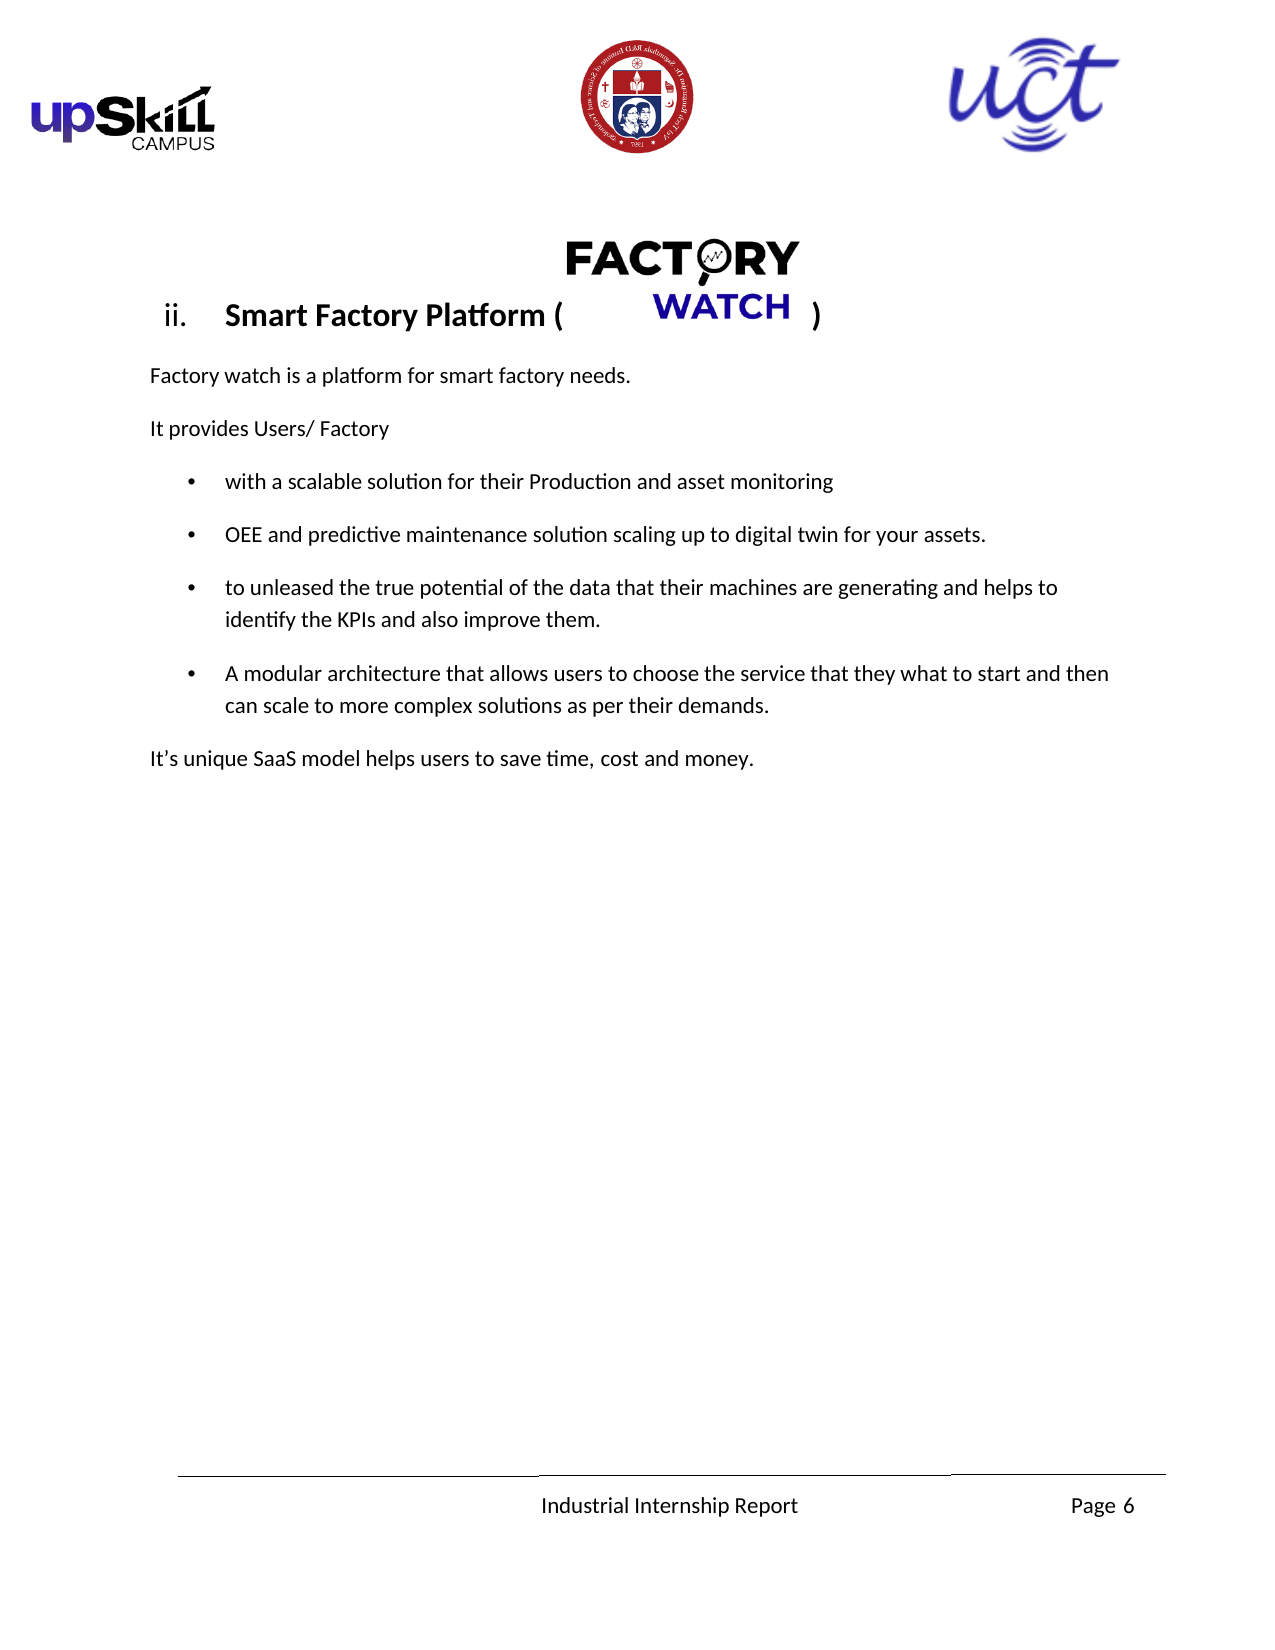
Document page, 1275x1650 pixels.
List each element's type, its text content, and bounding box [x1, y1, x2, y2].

text It’s unique SaaS model helps users to save time, cost and money. [150, 744, 1134, 772]
picture [563, 234, 812, 327]
text It provides Users/ Factory [150, 414, 1134, 442]
picture [0, 73, 246, 154]
picture [522, 38, 753, 154]
list with a scalable solution for their Production and asset monitoring [187, 467, 1134, 495]
list A modular architecture that allows users to choose the service that they what to start and then can scale to more complex solutions as per their demands. [187, 659, 1134, 719]
list Smart Factory Platform () [187, 234, 1134, 334]
text Factory watch is a platform for smart factory needs. [150, 361, 1134, 389]
picture [946, 28, 1125, 154]
list to unleased the true potential of the data that their machines are generating and helps to identify the KPIs and also improve them. [187, 573, 1134, 634]
list OEE and predictive maintenance solution scaling up to digital twin for your assets. [187, 520, 1134, 548]
